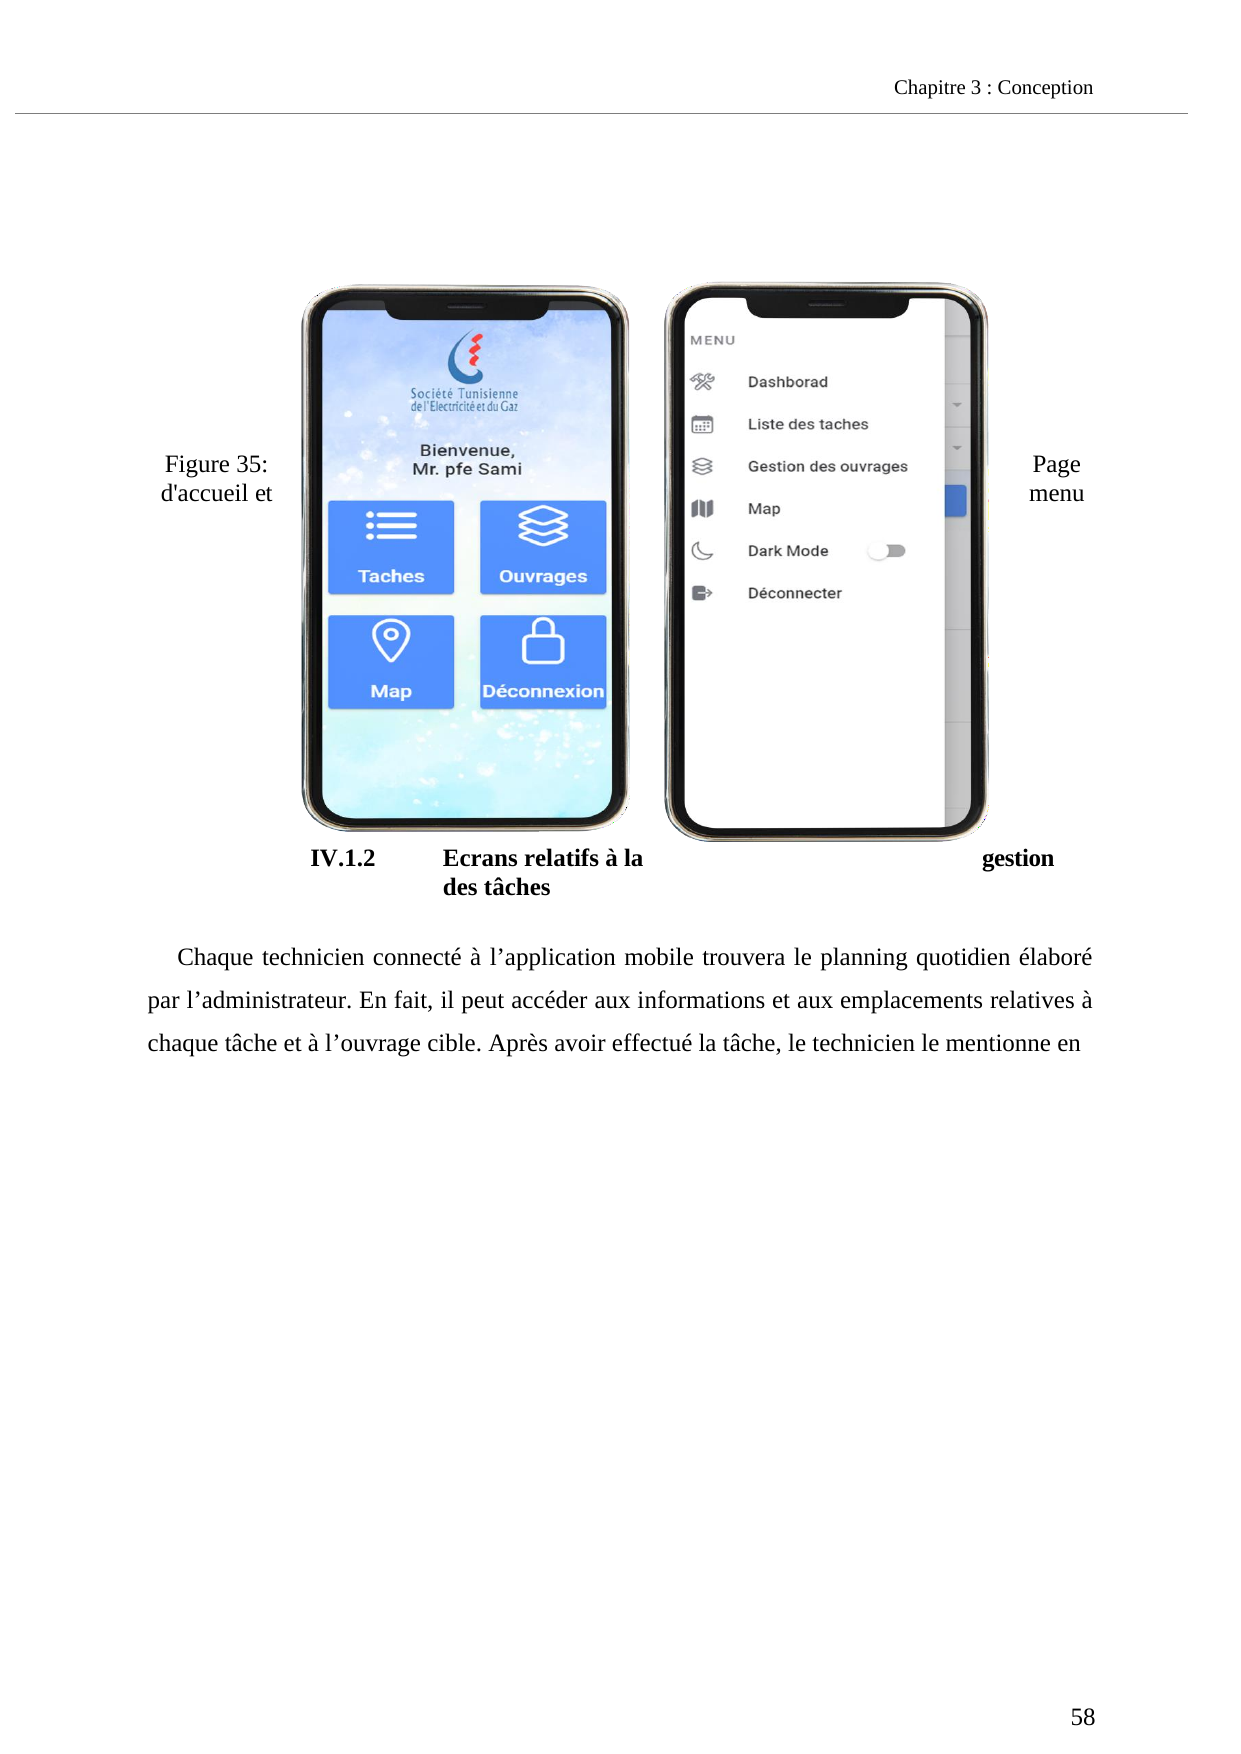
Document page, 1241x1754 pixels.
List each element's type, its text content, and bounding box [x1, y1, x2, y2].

picture [301, 507, 630, 832]
subtitle Ecrans relatifs à la gestion des tâches [310, 844, 1057, 901]
picture [301, 284, 630, 449]
text Figure 35: Page [164, 449, 1148, 478]
picture [652, 275, 1001, 449]
text d'accueil et menu [161, 478, 1148, 507]
text Chaque technicien connecté à l’application mobile trouvera le planning quotidien élaboré par l’administrateur. En fait, il peut accéder aux informations et aux emplacements relatives à chaque tâche et à l’ouvrage cible. Après avoir effectué la tâche, le technicien le mentionne en [147, 942, 1093, 1057]
picture [652, 507, 1001, 844]
